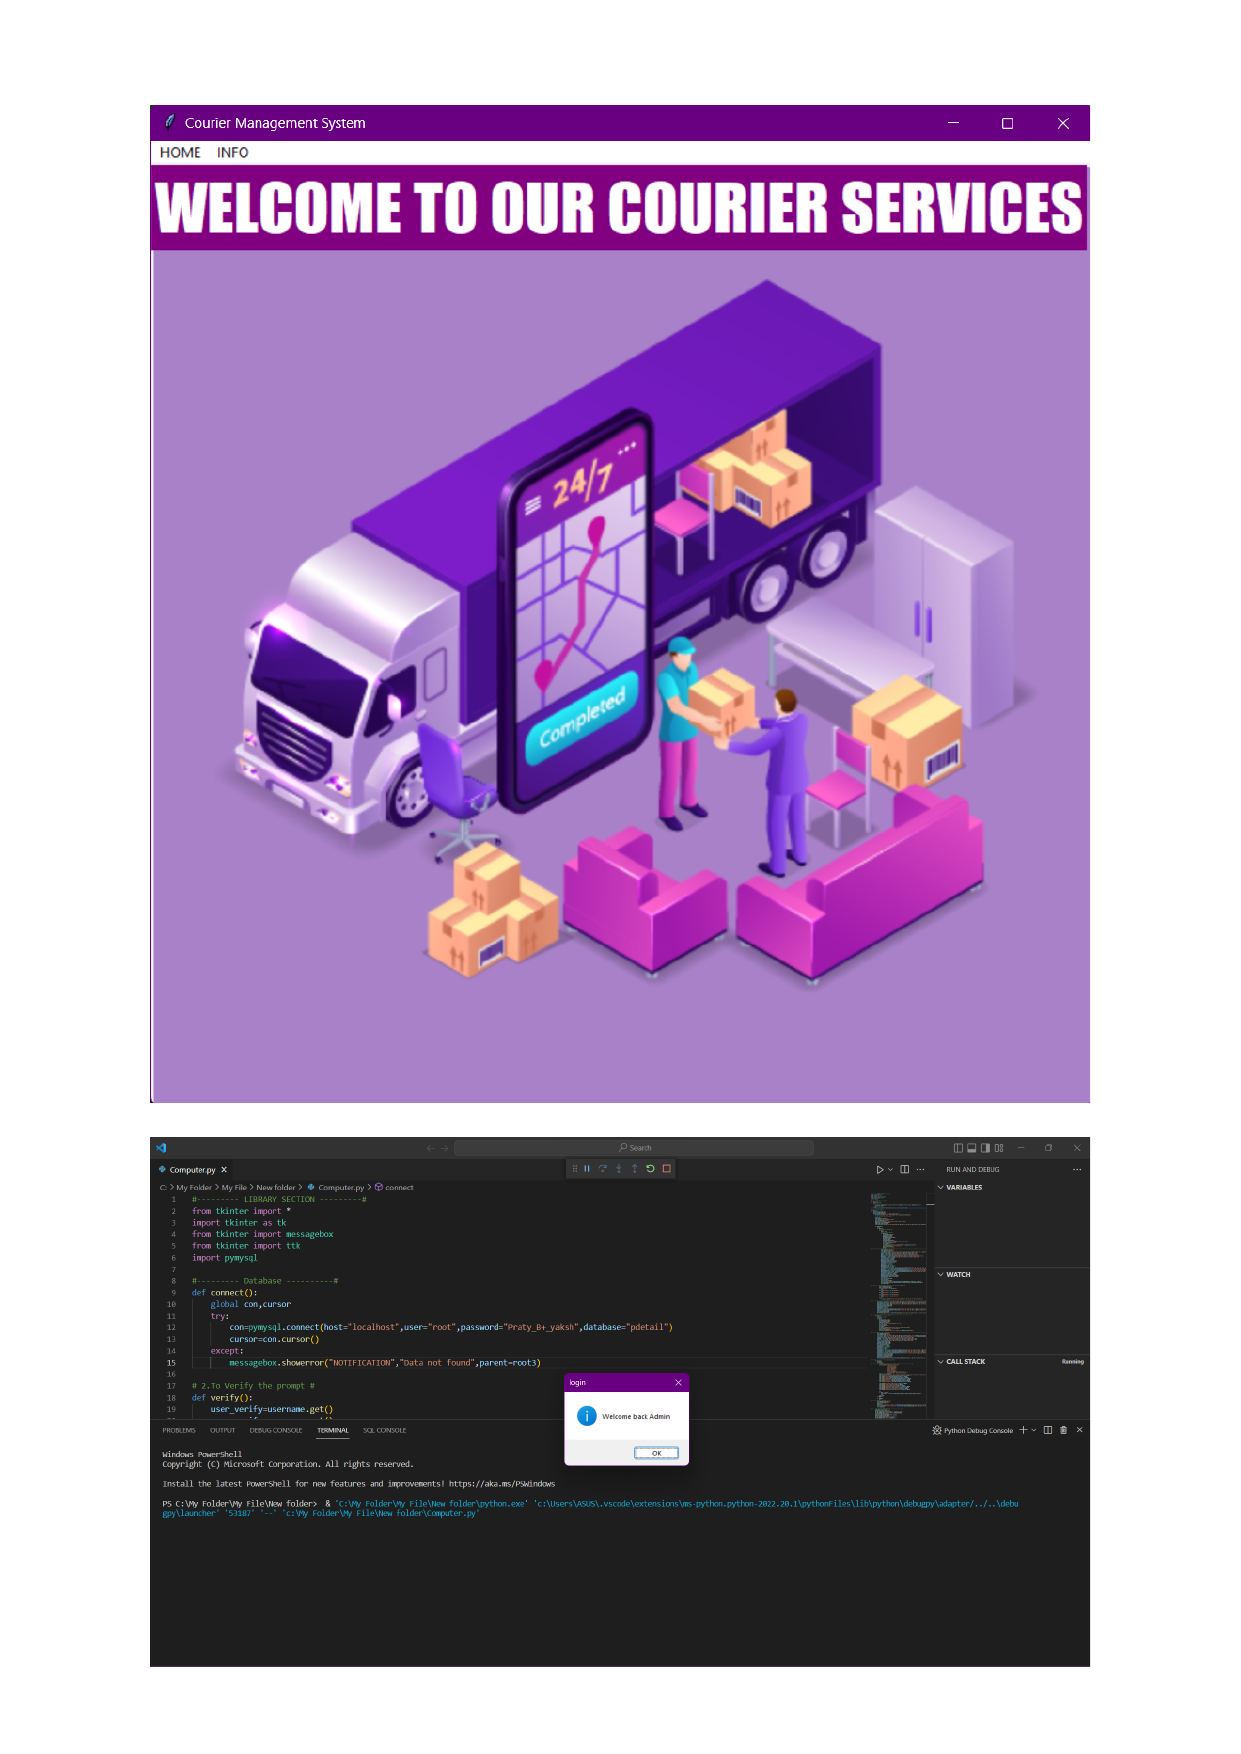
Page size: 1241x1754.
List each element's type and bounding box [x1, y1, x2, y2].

picture [150, 105, 1091, 1103]
picture [150, 1137, 1091, 1667]
